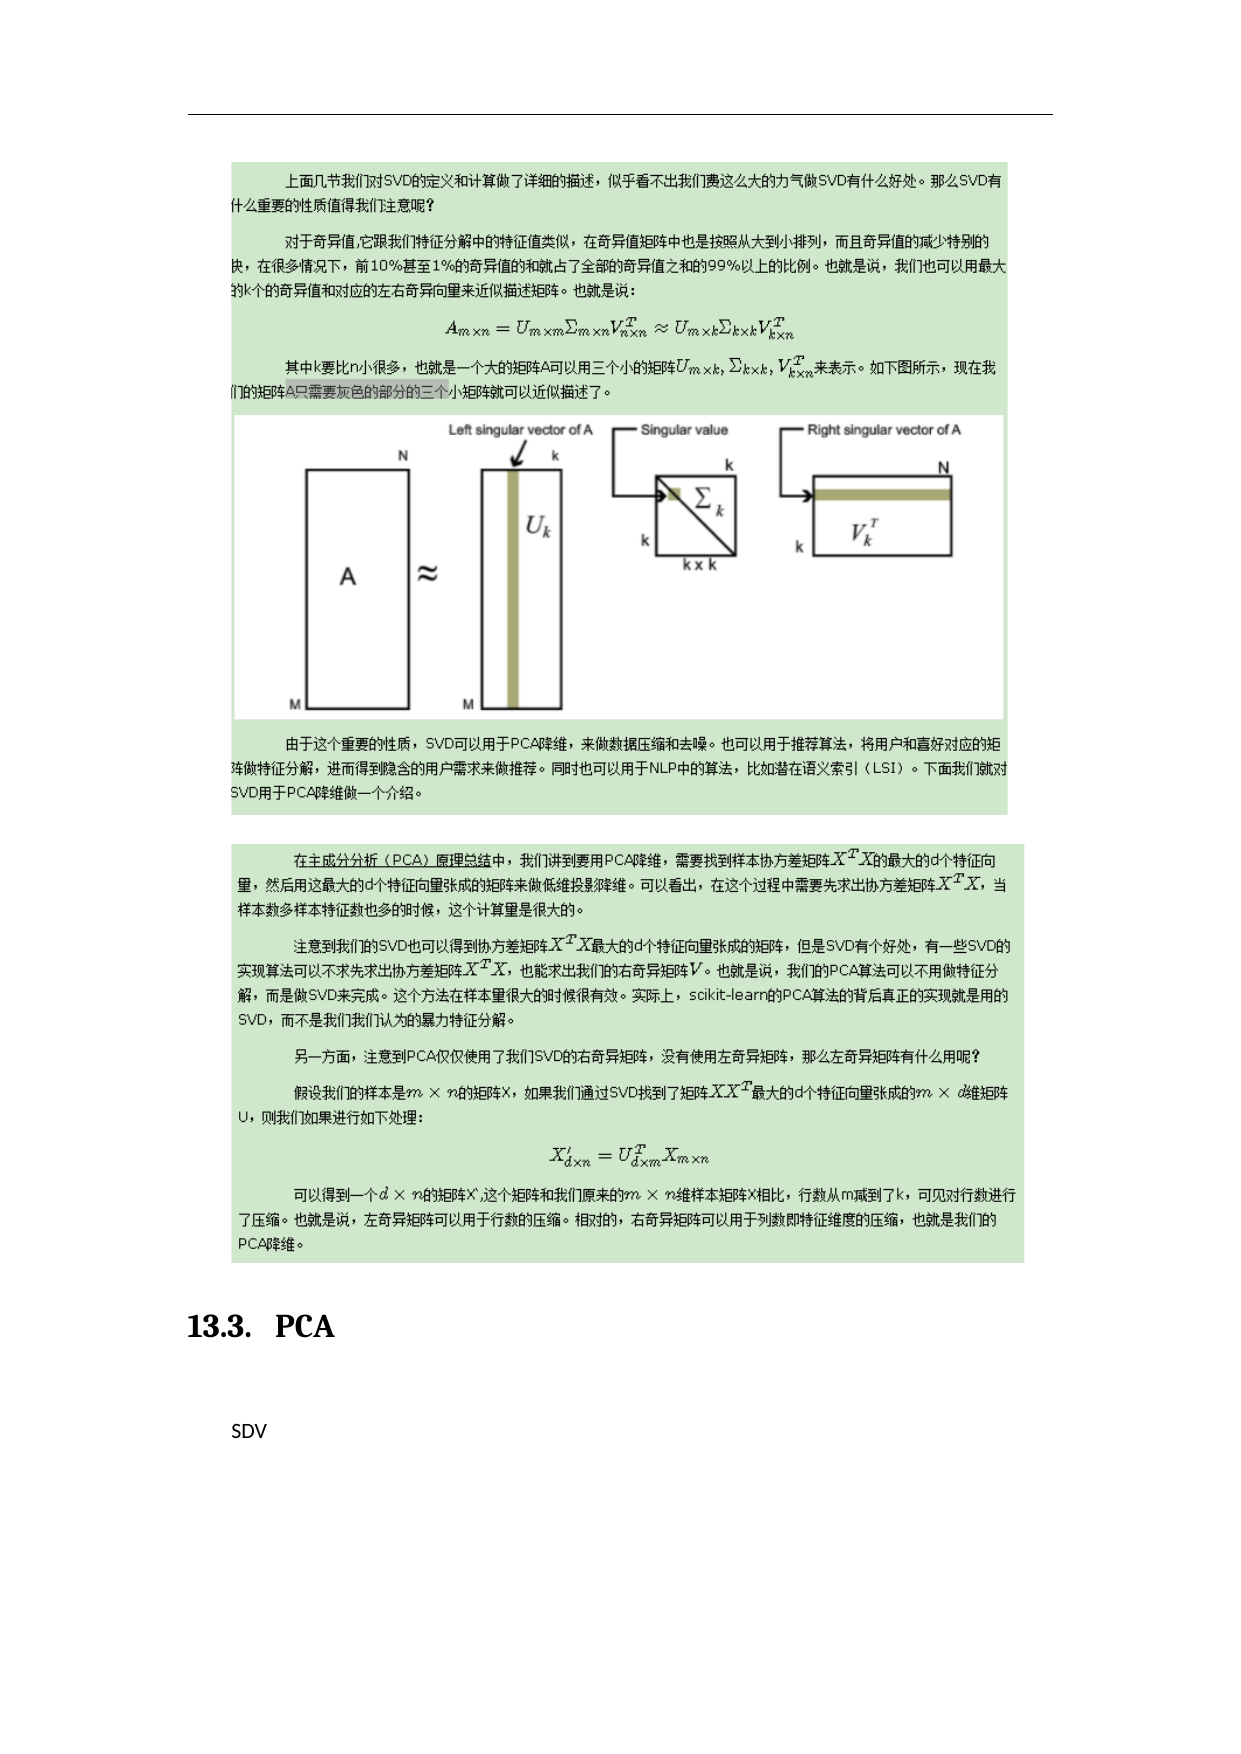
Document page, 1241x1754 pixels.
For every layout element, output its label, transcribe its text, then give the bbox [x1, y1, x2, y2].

picture [231, 162, 1008, 815]
picture [231, 844, 1025, 1263]
text SDV [187, 1414, 1053, 1447]
subtitle PCA [187, 1294, 1053, 1359]
